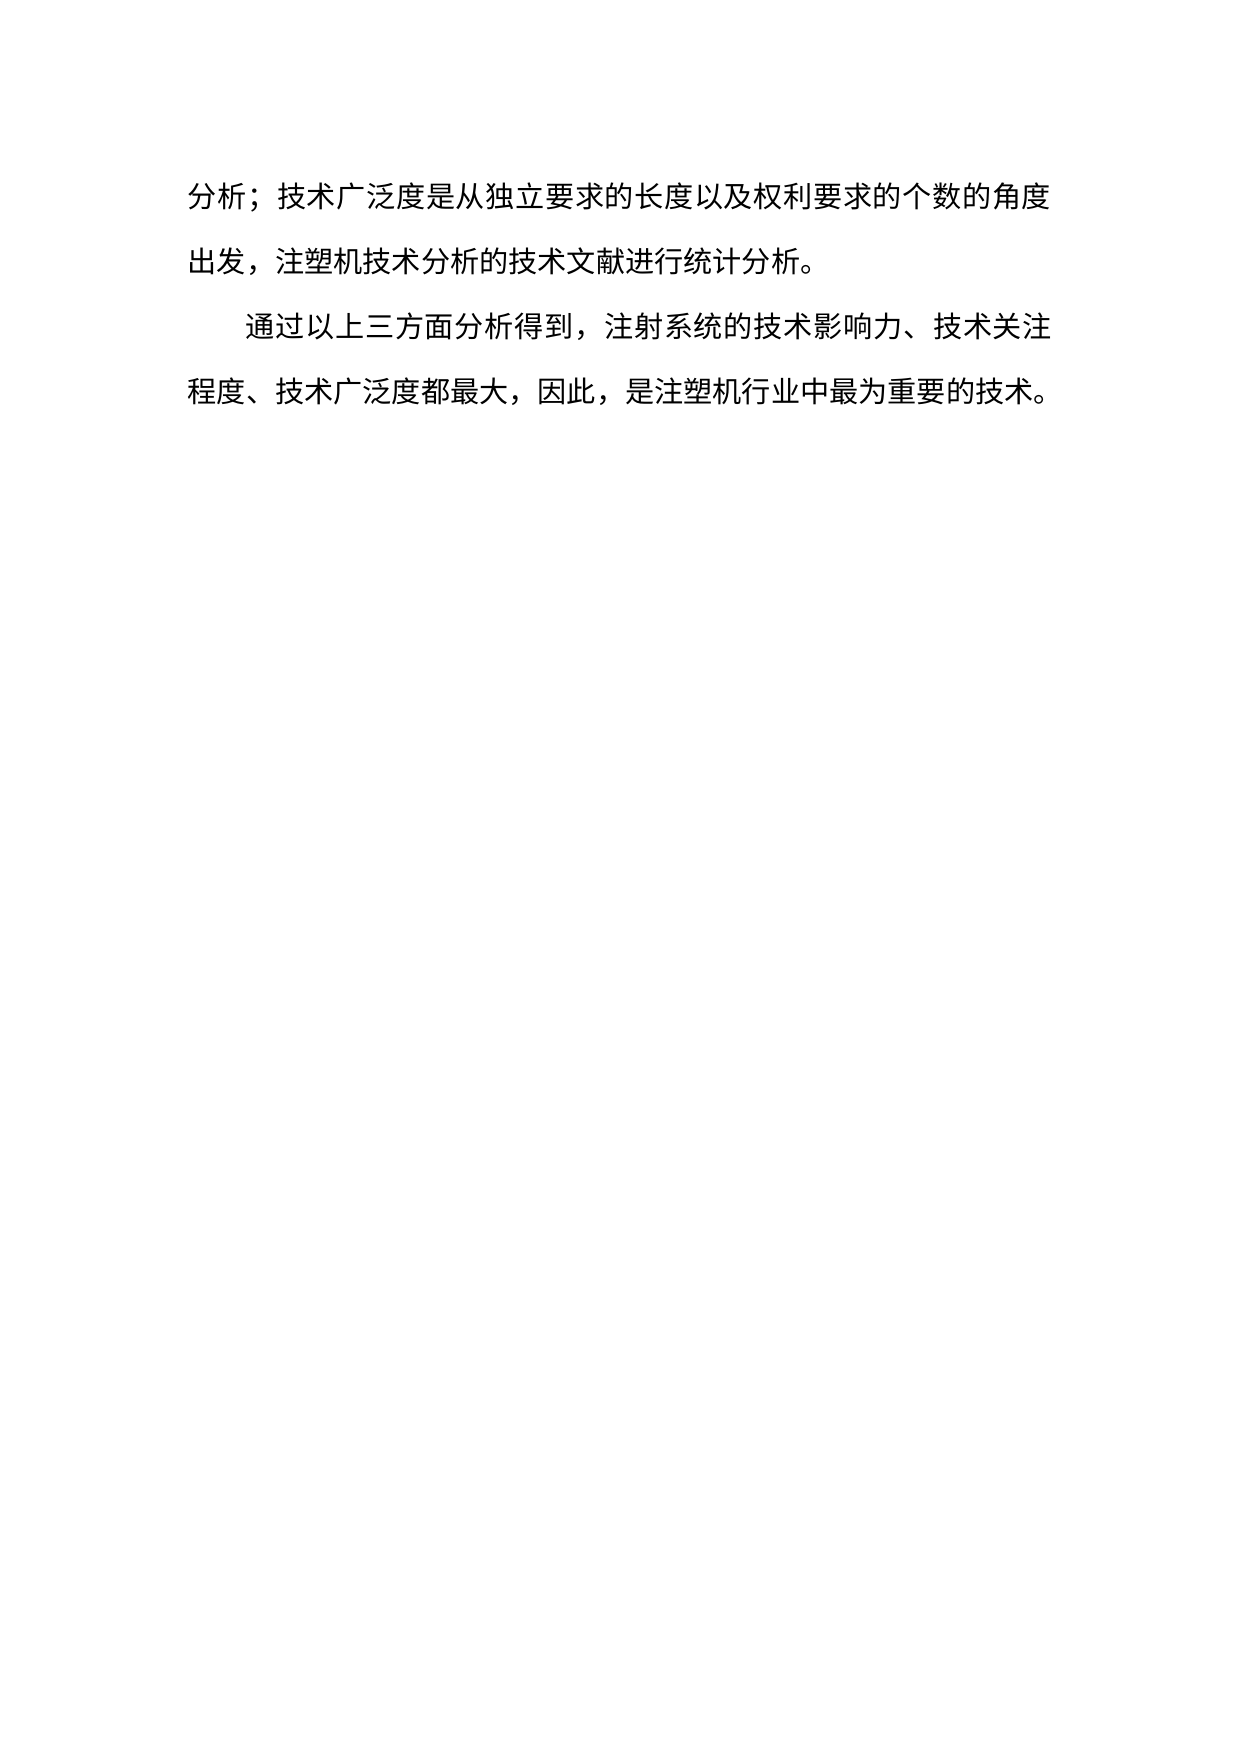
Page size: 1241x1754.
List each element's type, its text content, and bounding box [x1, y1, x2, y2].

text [187, 162, 1053, 292]
text 通过以上三方面分析得到，注射系统的技术影响力、技术关注程度、技术广泛度都最大，因此，是注塑机行业中最为重要的技术。 [187, 292, 1053, 422]
